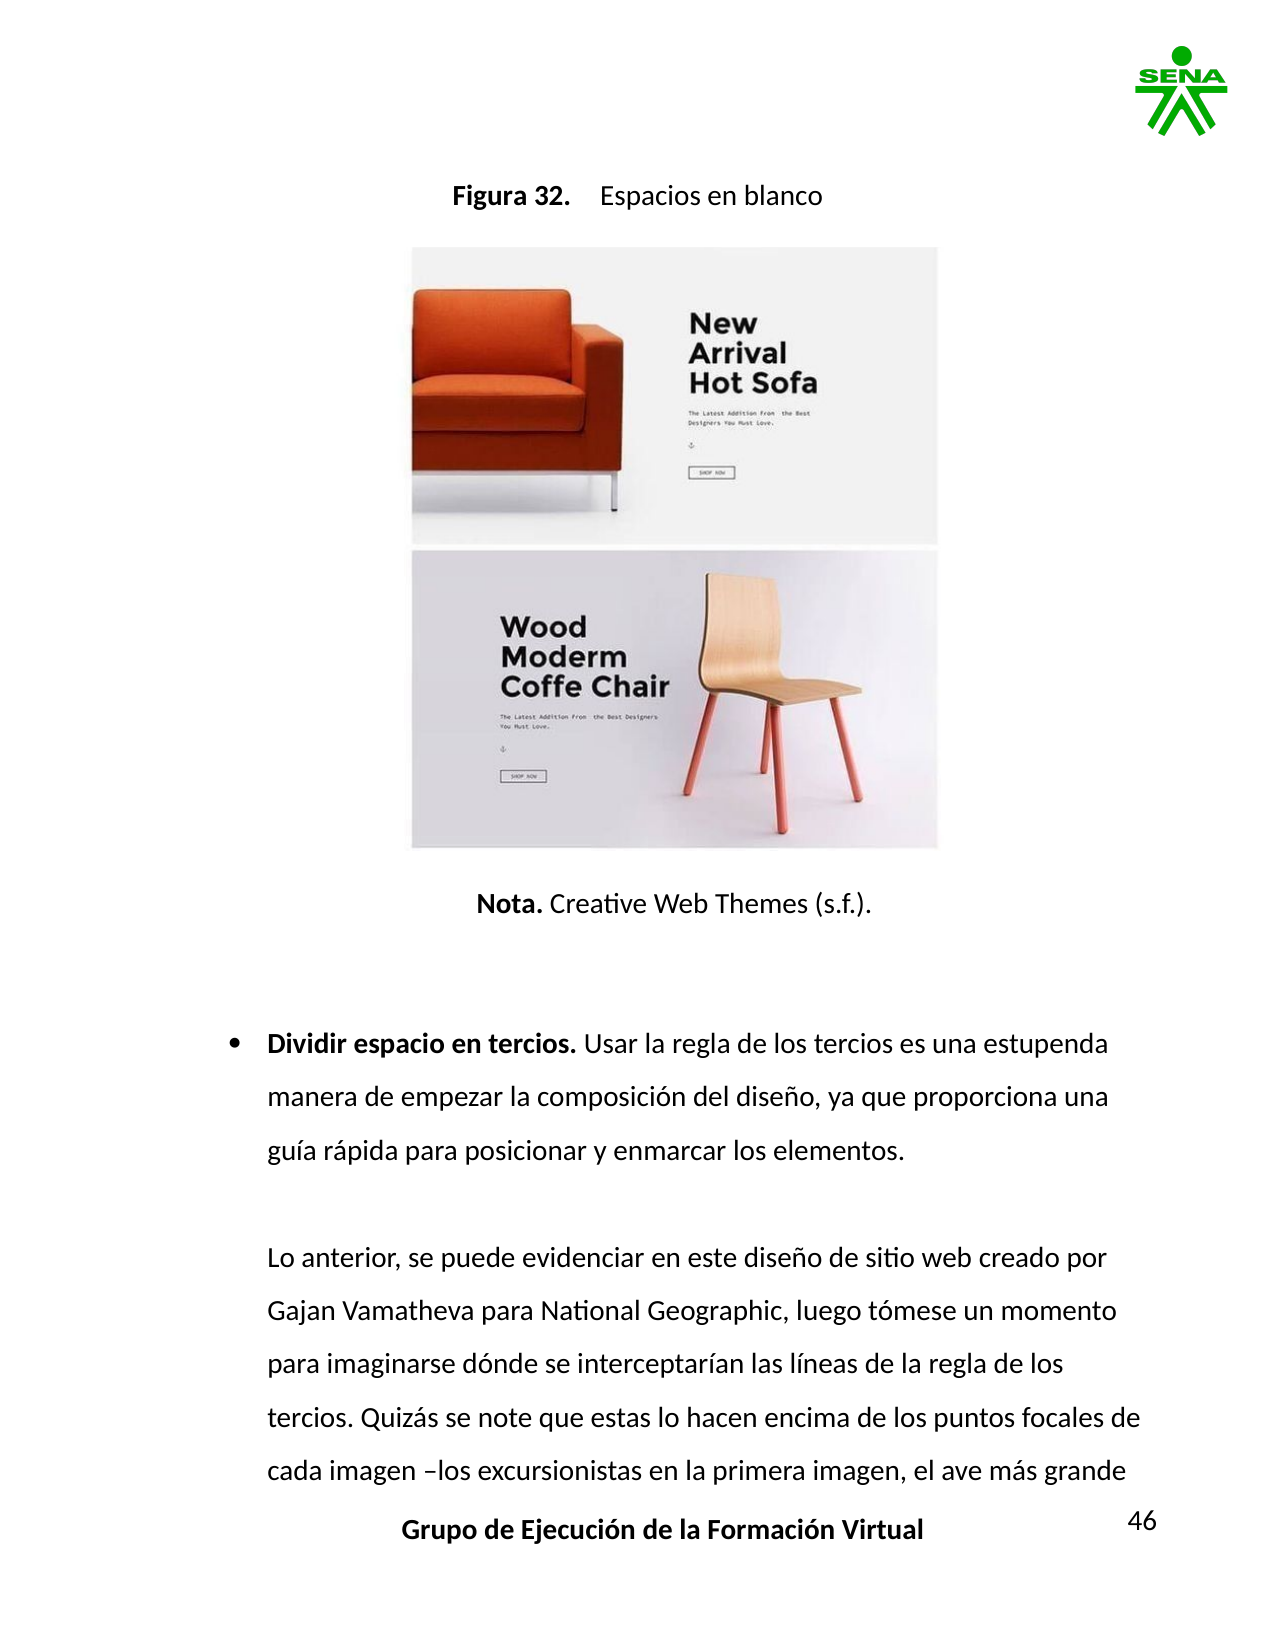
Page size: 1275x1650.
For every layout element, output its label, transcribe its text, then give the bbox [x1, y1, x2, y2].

text Nota. Creative Web Themes (s.f.). [118, 885, 1157, 920]
picture [1135, 46, 1228, 136]
text Espacios en blanco [118, 177, 1157, 213]
picture [388, 247, 961, 851]
list Dividir espacio en tercios. Usar la regla de los tercios es una estupenda manera de empezar la composición del diseño, ya que proporciona una guía rápida para posicionar y enmarcar los elementos. [229, 1025, 1157, 1167]
